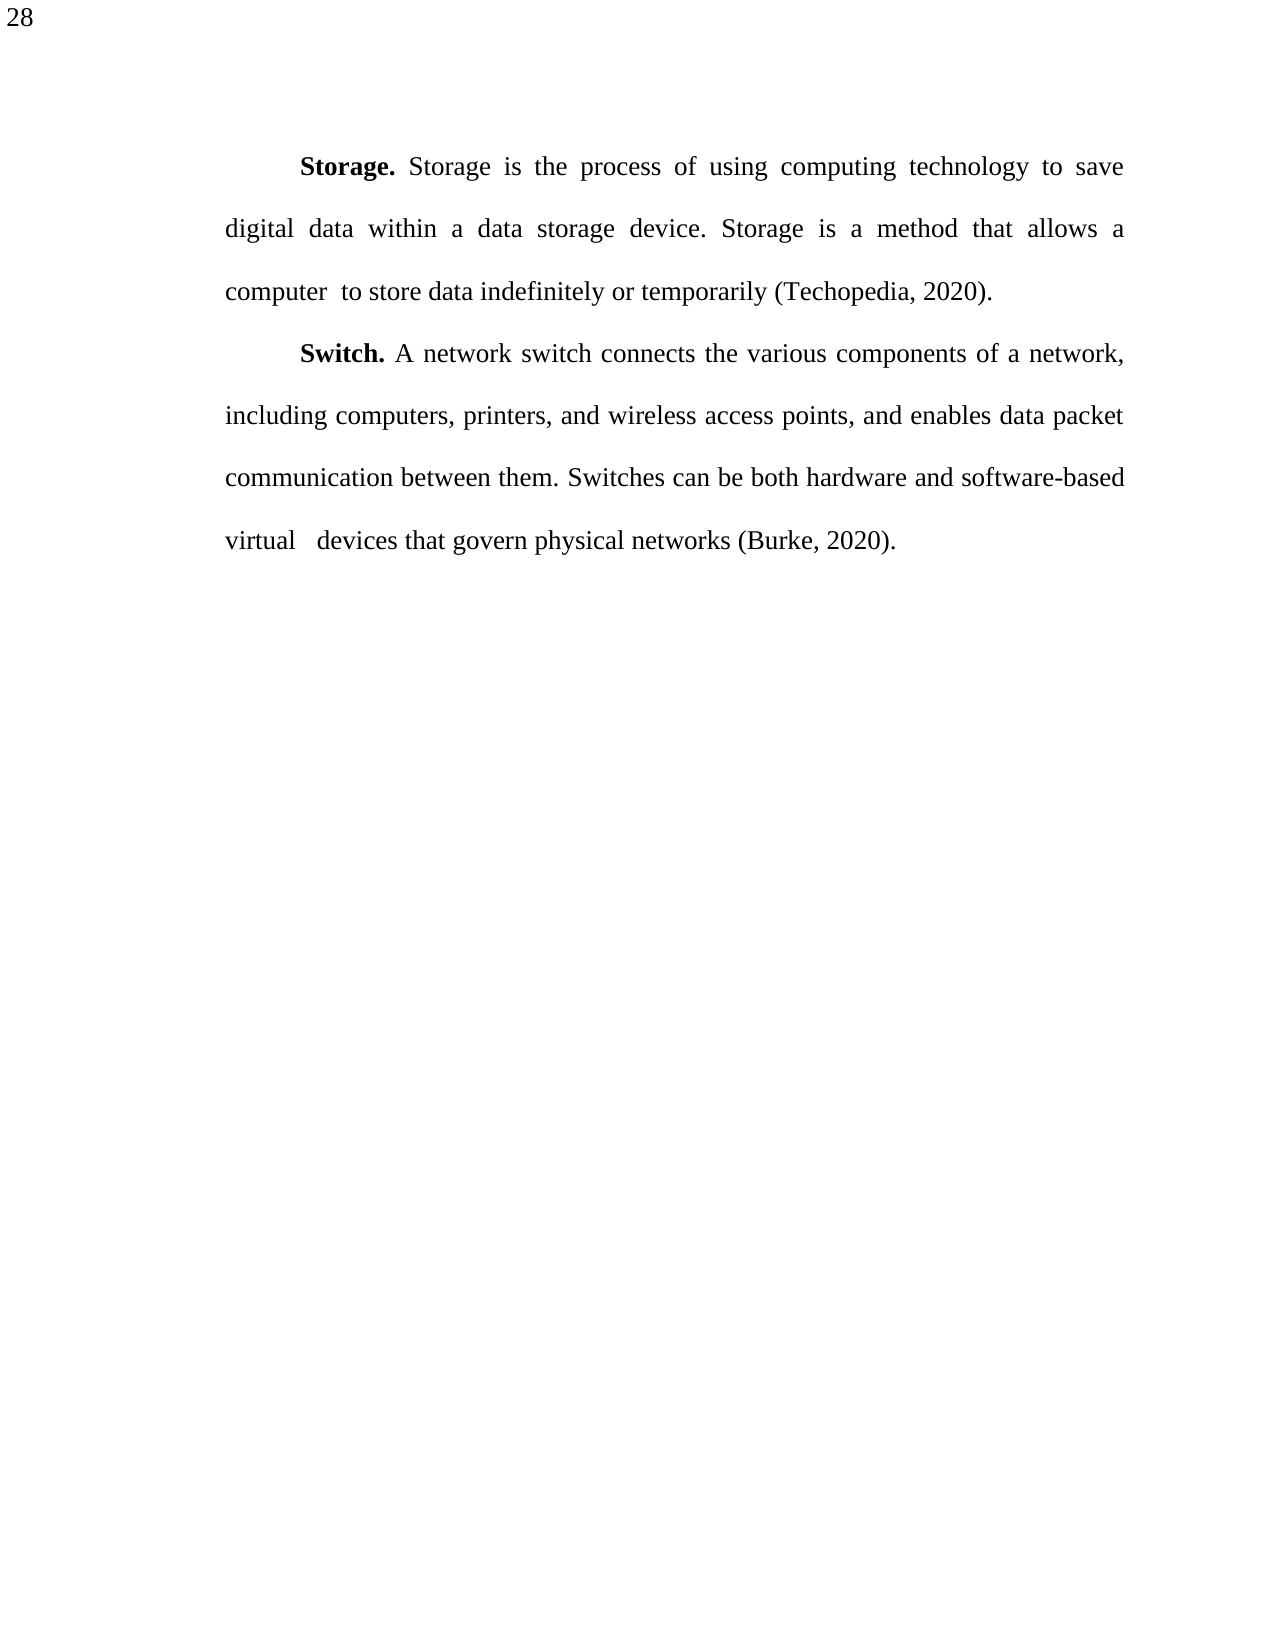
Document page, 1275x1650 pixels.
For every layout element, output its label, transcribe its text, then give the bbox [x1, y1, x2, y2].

text Storage. Storage is the process of using computing technology to save digital data within a data storage device. Storage is a method that allows a computer to store data indefinitely or temporarily (Techopedia, 2020). [225, 150, 1125, 306]
text Switch. A network switch connects the various components of a network, including computers, printers, and wireless access points, and enables data packet communication between them. Switches can be both hardware and software-based virtual devices that govern physical networks (Burke, 2020). [225, 337, 1125, 555]
